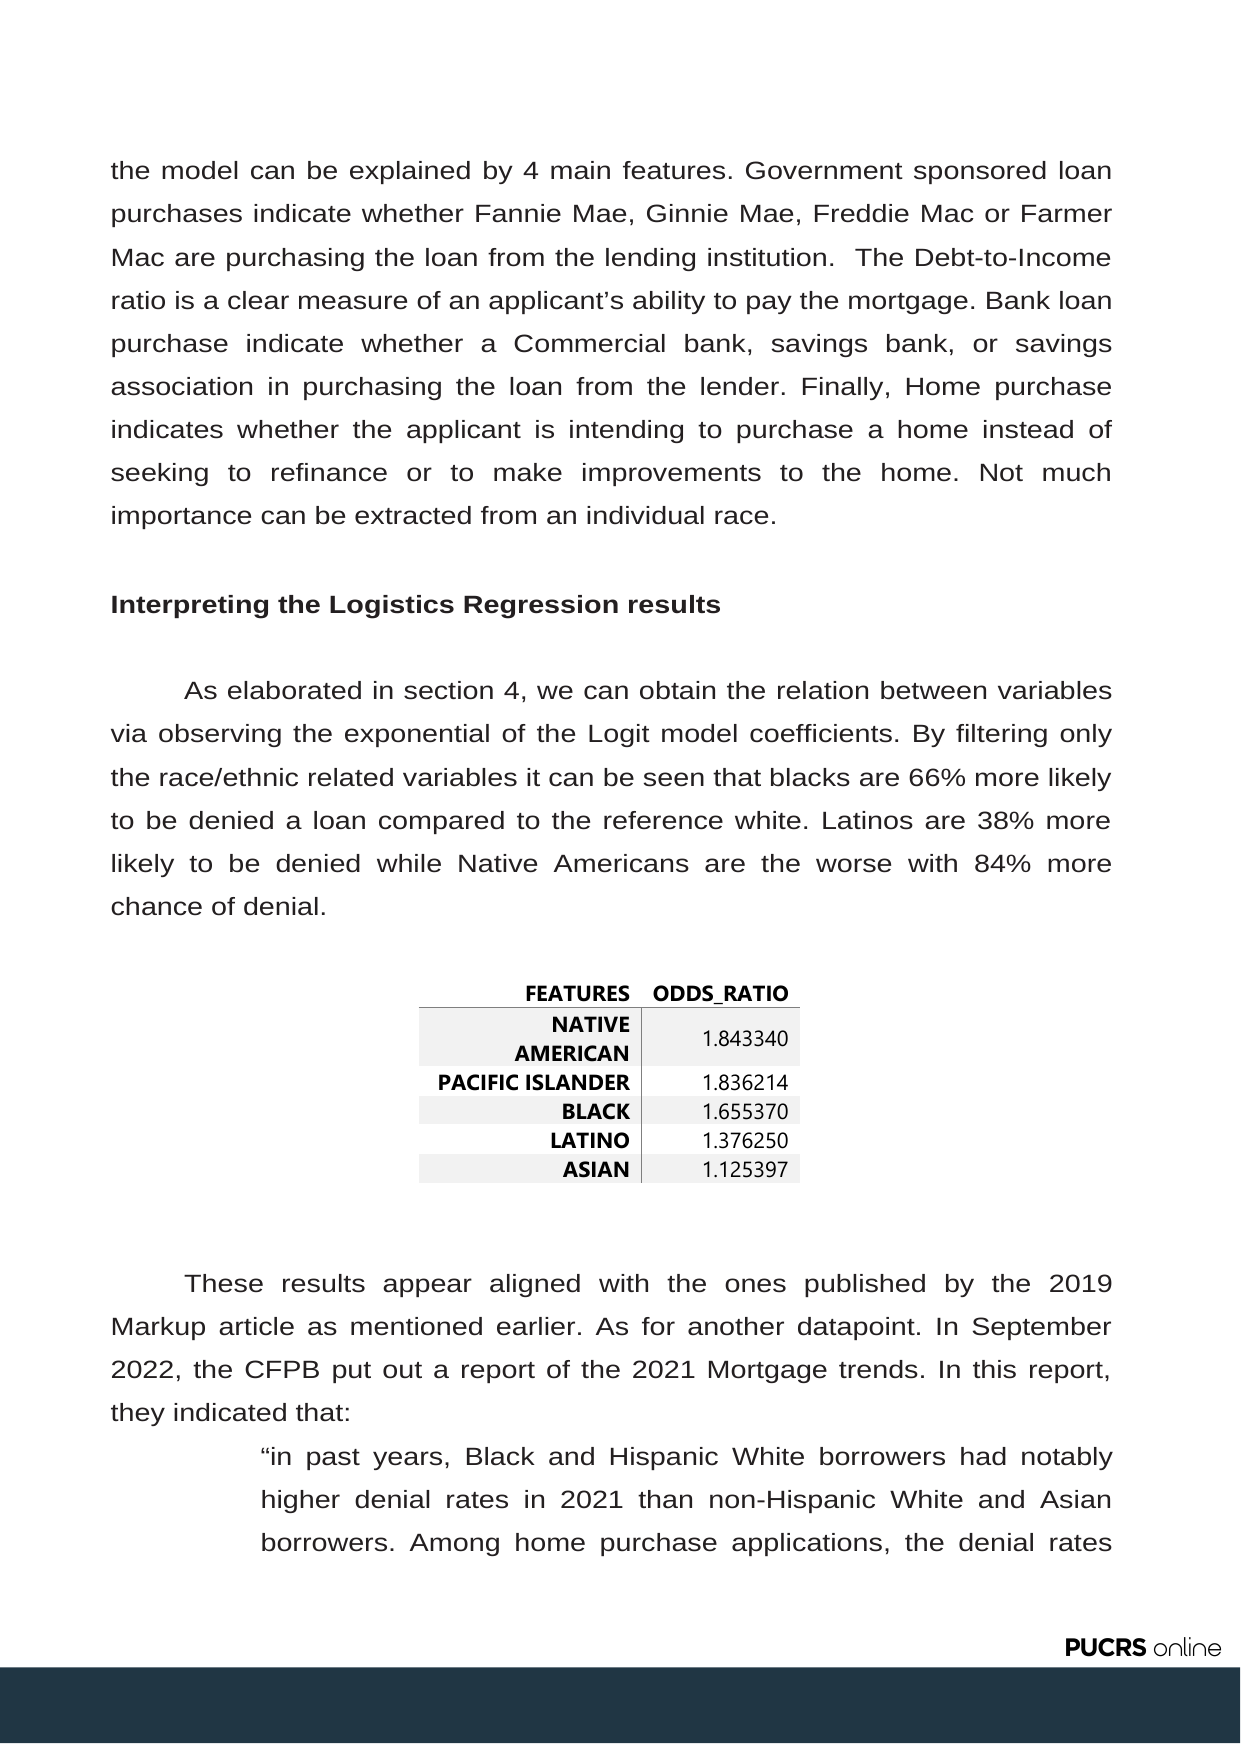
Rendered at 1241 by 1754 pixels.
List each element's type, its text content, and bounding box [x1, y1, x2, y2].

text As elaborated in section 4, we can obtain the relation between variables via observing the exponential of the Logit model coefficients. By filtering only the race/ethnic related variables it can be seen that blacks are 66% more likely to be denied a loan compared to the reference white. Latinos are 38% more likely to be denied while Native Americans are the worse with 84% more chance of denial. [110, 676, 1114, 921]
table_cell 1.376250 [642, 1125, 800, 1154]
table_cell native American [419, 1008, 641, 1066]
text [260, 1441, 1114, 1556]
table_cell latino [419, 1125, 641, 1154]
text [110, 156, 1114, 530]
table_cell 1.125397 [642, 1154, 800, 1183]
table_cell Pacific Islander [419, 1066, 641, 1096]
text These results appear aligned with the ones published by the 2019 Markup article as mentioned earlier. As for another datapoint. In September 2022, the CFPB put out a report of the 2021 Mortgage trends. In this report, they indicated that: [110, 1269, 1114, 1427]
table_header odds_ratio [641, 978, 800, 1007]
table_cell asian [419, 1154, 641, 1183]
picture [1064, 1636, 1222, 1658]
table_cell 1.655370 [642, 1096, 800, 1124]
table_header features [419, 978, 641, 1007]
text Interpreting the Logistics Regression results [110, 590, 1114, 619]
table_cell 1.836214 [642, 1066, 800, 1096]
table_cell 1.843340 [642, 1008, 800, 1066]
table_cell Black [419, 1096, 641, 1124]
